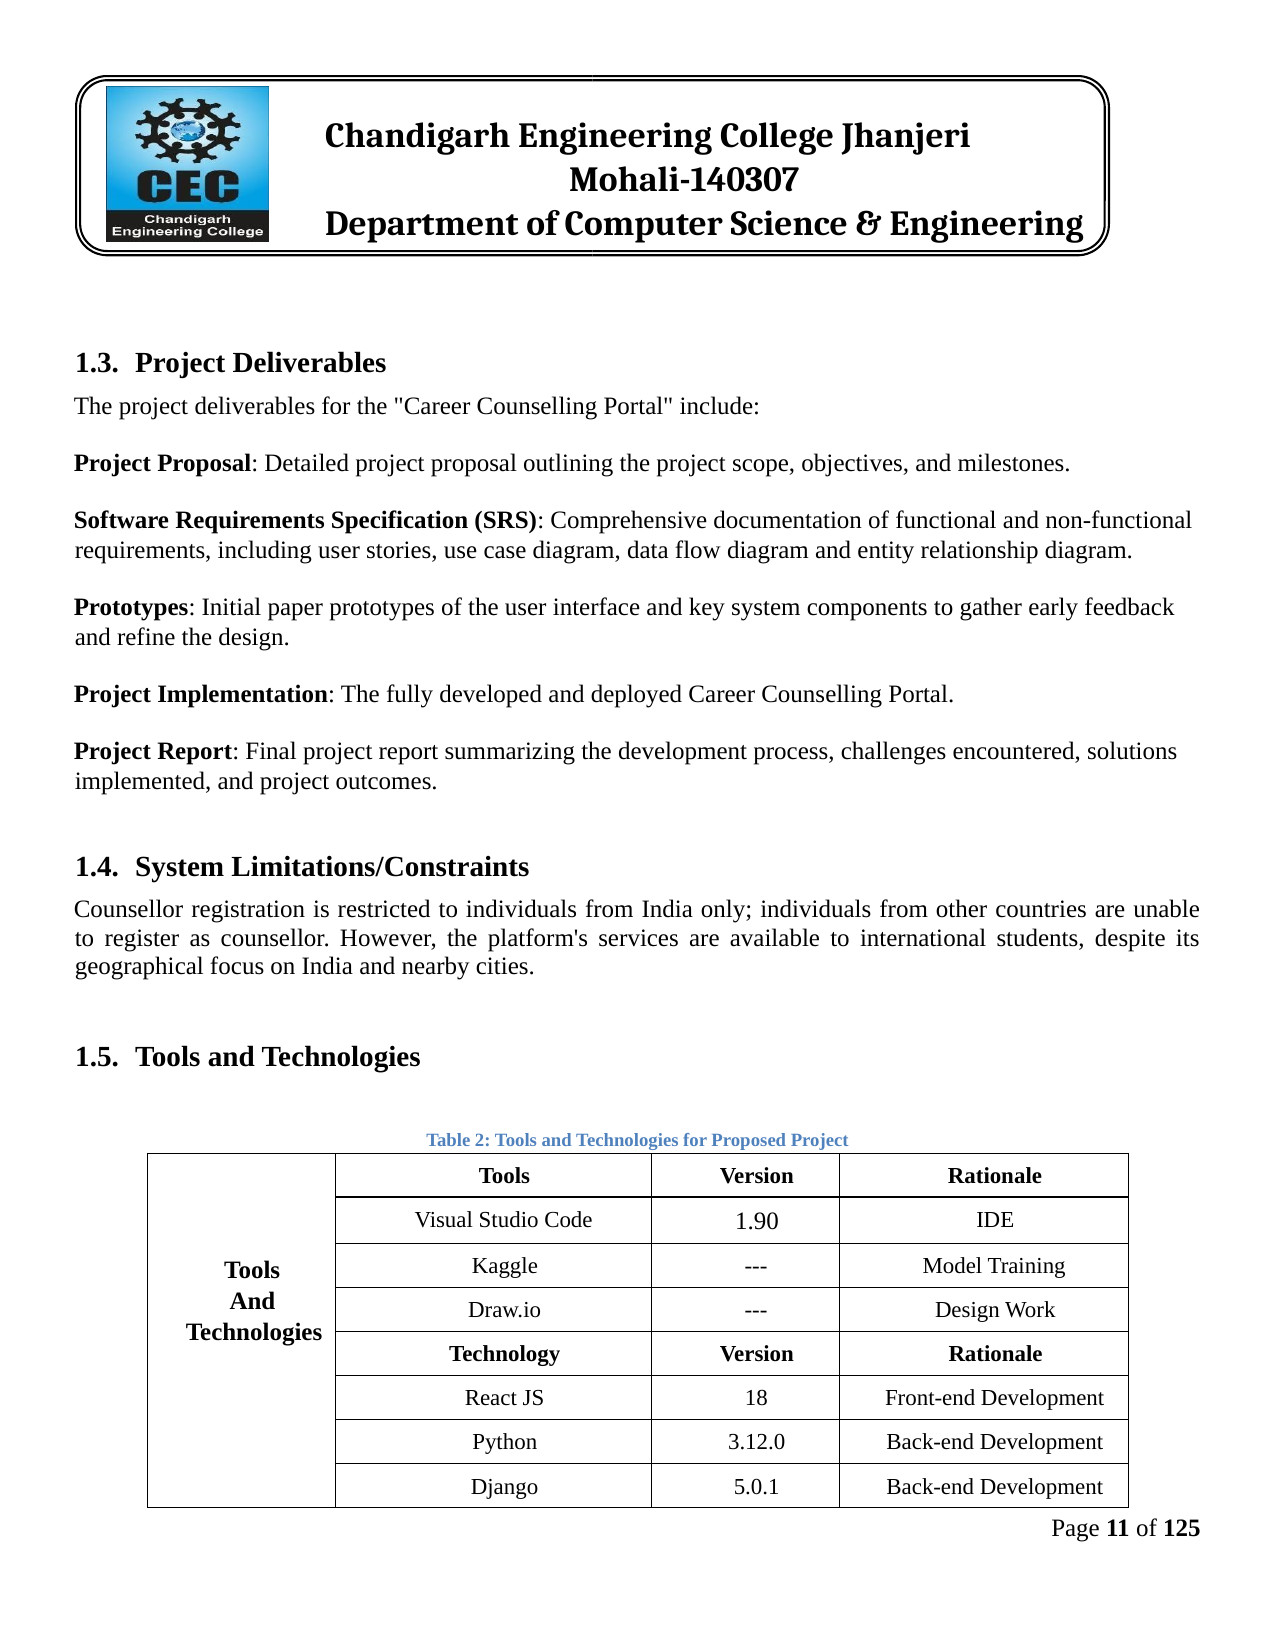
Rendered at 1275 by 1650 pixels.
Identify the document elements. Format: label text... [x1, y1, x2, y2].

table_header Rationale [840, 1154, 1128, 1196]
table_cell Rationale [840, 1332, 1128, 1375]
table_header Version [652, 1154, 839, 1196]
table_cell IDE [840, 1198, 1128, 1243]
text Counsellor registration is restricted to individuals from India only; individuals from other countries are unable to register as counsellor. However, the platform's services are available to international students, despite its geographical focus on India and nearby cities. [73, 894, 1201, 980]
table_cell 1.90 [652, 1198, 839, 1243]
subtitle Tools and Technologies [75, 1039, 1215, 1072]
table_cell Technology [336, 1332, 651, 1375]
text Prototypes: Initial paper prototypes of the user interface and key system components to gather early feedback and refine the design. [73, 592, 1214, 650]
table_cell Visual Studio Code [336, 1198, 651, 1243]
table_cell Django [336, 1464, 651, 1507]
table_cell Back-end Development [840, 1420, 1128, 1463]
table_cell Model Training [840, 1244, 1128, 1287]
table_cell Back-end Development [840, 1464, 1128, 1507]
text Project Proposal: Detailed project proposal outlining the project scope, objectives, and milestones. [73, 448, 1214, 477]
table_cell Version [652, 1332, 839, 1375]
table_header Tools And Technologies [148, 1154, 335, 1507]
picture [106, 86, 269, 204]
subtitle Project Deliverables [75, 345, 1215, 379]
text Project Report: Final project report summarizing the development process, challenges encountered, solutions implemented, and project outcomes. [73, 736, 1214, 795]
text Table 2: Tools and Technologies for Proposed Project [75, 1129, 1200, 1150]
table_cell Draw.io [336, 1288, 651, 1331]
text Project Implementation: The fully developed and deployed Career Counselling Portal. [73, 679, 1214, 708]
table_cell Python [336, 1420, 651, 1463]
table_cell --- [652, 1244, 839, 1287]
table_cell Design Work [840, 1288, 1128, 1331]
table_cell React JS [336, 1376, 651, 1419]
table_header Tools [336, 1154, 651, 1196]
table_cell Kaggle [336, 1244, 651, 1287]
subtitle System Limitations/Constraints [75, 849, 1215, 882]
text Software Requirements Specification (SRS): Comprehensive documentation of functional and non-functional requirements, including user stories, use case diagram, data flow diagram and entity relationship diagram. [73, 505, 1214, 563]
table_cell Front-end Development [840, 1376, 1128, 1419]
table_cell --- [652, 1288, 839, 1331]
table_cell 18 [652, 1376, 839, 1419]
picture [106, 209, 269, 242]
table_cell 3.12.0 [652, 1420, 839, 1463]
table_cell 5.0.1 [652, 1464, 839, 1507]
text The project deliverables for the "Career Counselling Portal" include: [73, 391, 1214, 420]
